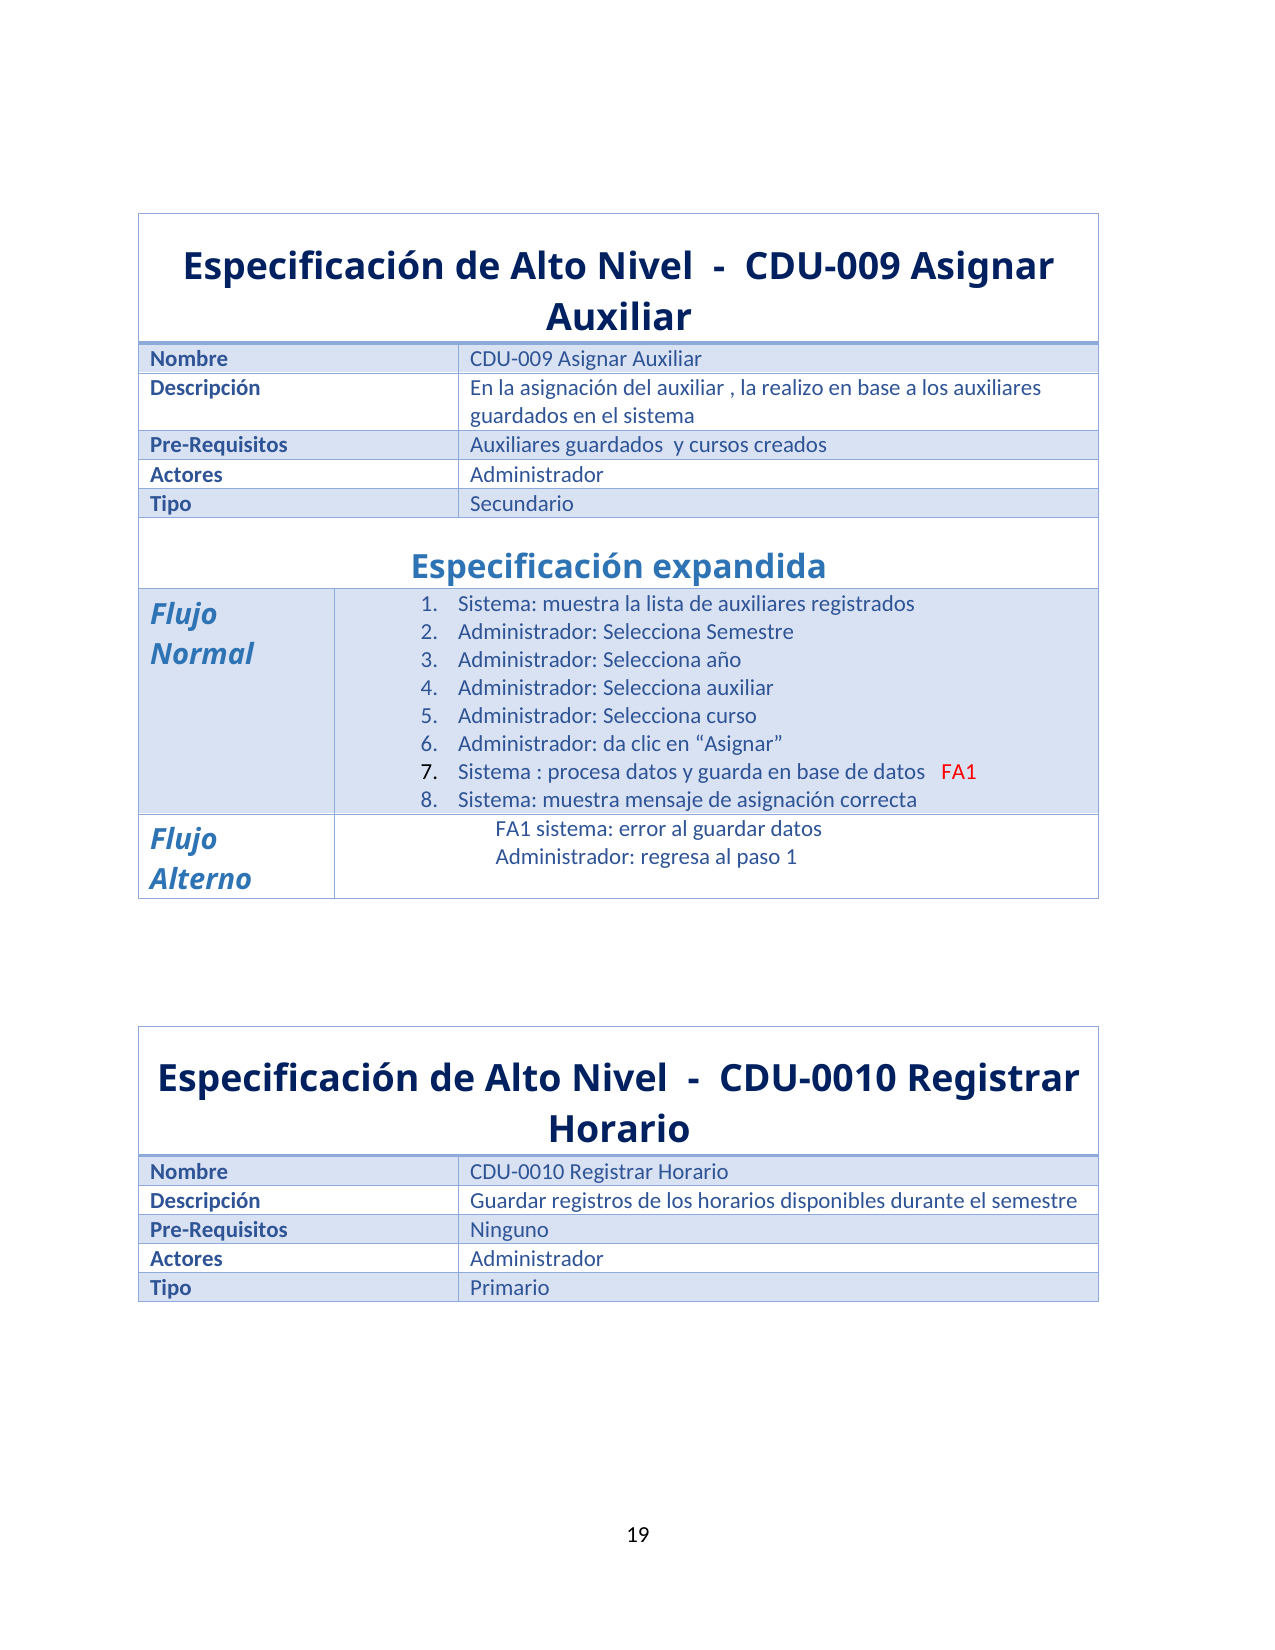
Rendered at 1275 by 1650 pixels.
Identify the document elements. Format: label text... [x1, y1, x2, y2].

table_cell Auxiliares guardados y cursos creados [459, 431, 1098, 459]
table_cell Flujo Normal [139, 589, 334, 813]
table_cell CDU-009 Asignar Auxiliar [459, 345, 1098, 372]
table_cell Actores [139, 1244, 458, 1272]
table_cell Descripción [139, 1186, 458, 1214]
table_cell Descripción [139, 374, 458, 429]
table_cell CDU-0010 Registrar Horario [459, 1157, 1098, 1185]
table_cell Guardar registros de los horarios disponibles durante el semestre [459, 1186, 1098, 1214]
table_cell En la asignación del auxiliar , la realizo en base a los auxiliares guardados en el sistema [459, 374, 1098, 429]
table_cell Pre-Requisitos [139, 431, 458, 459]
table_cell Sistema: muestra la lista de auxiliares registrados Administrador: Selecciona Semestre Administrador: Selecciona año Administrador: Selecciona auxiliar Administrador: Selecciona curso Administrador: da clic en “Asignar” Sistema : procesa datos y guarda en base de datos FA1 Sistema: muestra mensaje de asignación correcta [335, 589, 1098, 813]
table_cell Especificación expandida [139, 518, 1098, 588]
table_cell Administrador [459, 460, 1098, 488]
table_cell Administrador [459, 1244, 1098, 1272]
table_cell Tipo [139, 489, 458, 517]
table_header Especificación de Alto Nivel - CDU-009 Asignar Auxiliar [139, 214, 1098, 341]
table_cell Secundario [459, 489, 1098, 517]
table_cell Tipo [139, 1273, 458, 1301]
table_cell Ninguno [459, 1215, 1098, 1243]
table_cell Pre-Requisitos [139, 1215, 458, 1243]
table_header Especificación de Alto Nivel - CDU-0010 Registrar Horario [139, 1027, 1098, 1154]
table_cell Nombre [139, 345, 458, 372]
table_cell Actores [139, 460, 458, 488]
table_cell FA1 sistema: error al guardar datos Administrador: regresa al paso 1 [335, 815, 1098, 898]
table_cell Flujo Alterno [139, 815, 334, 898]
table_cell Primario [459, 1273, 1098, 1301]
table_cell Nombre [139, 1157, 458, 1185]
